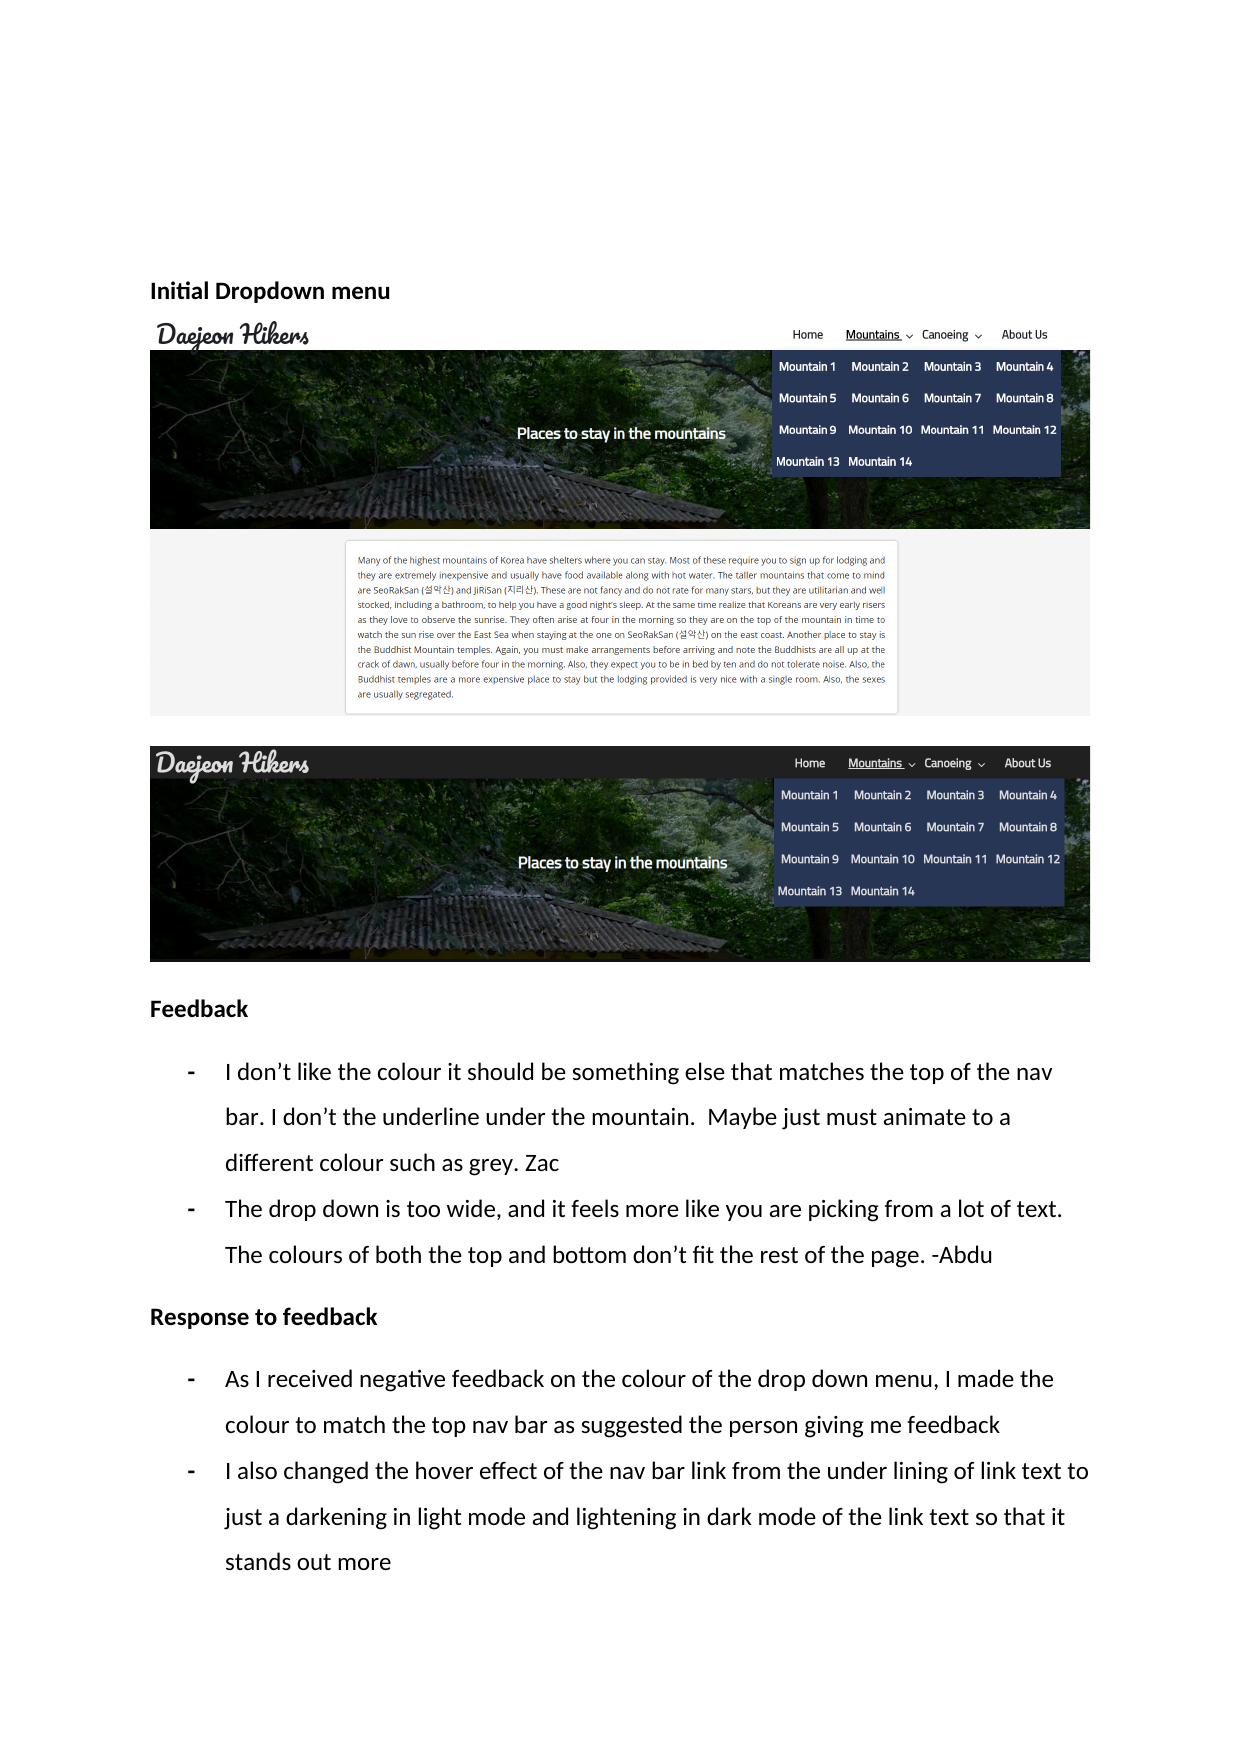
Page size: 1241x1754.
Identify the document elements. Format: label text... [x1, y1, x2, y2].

list I don’t like the colour it should be something else that matches the top of the nav bar. I don’t the underline under the mountain. Maybe just must animate to a different colour such as grey. Zac [187, 1056, 1090, 1178]
picture [150, 746, 1091, 962]
picture [150, 319, 1091, 716]
list As I received negative feedback on the colour of the drop down menu, I made the colour to match the top nav bar as suggested the person giving me feedback [187, 1363, 1090, 1440]
list The drop down is too wide, and it feels more like you are picking from a lot of text. The colours of both the top and bottom don’t fit the rest of the page. -Abdu [187, 1193, 1090, 1269]
text Initial Dropdown menu [150, 275, 1090, 319]
list I also changed the hover effect of the nav bar link from the under lining of link text to just a darkening in light mode and lightening in dark mode of the link text so that it stands out more [187, 1455, 1090, 1577]
text Feedback [150, 993, 1090, 1024]
text Response to feedback [150, 1301, 1090, 1332]
